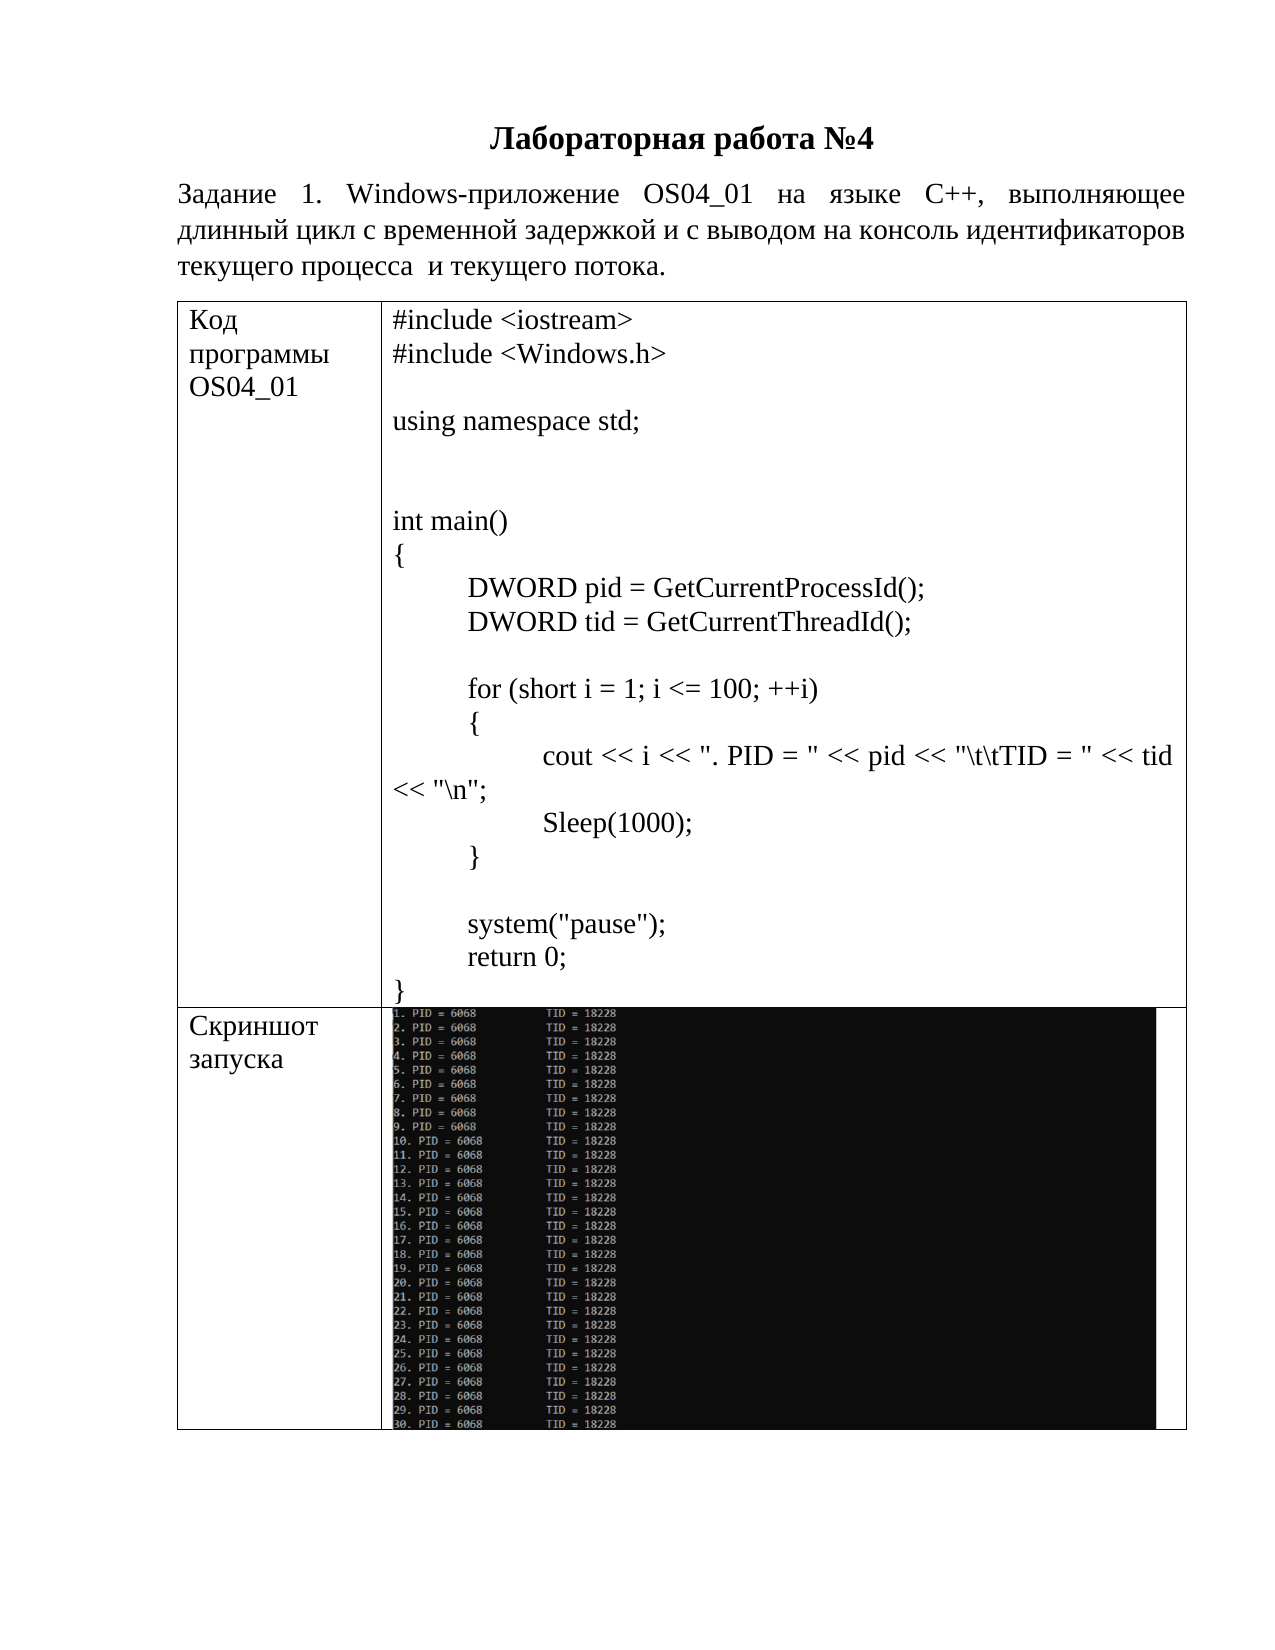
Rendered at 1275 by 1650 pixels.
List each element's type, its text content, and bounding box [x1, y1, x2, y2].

table_cell Скриншот запуска [178, 1008, 381, 1429]
table_header Код программы OS04_01 [178, 302, 381, 1007]
picture [392, 1007, 1157, 1430]
text Лабораторная работа №4 [177, 118, 1186, 156]
table_header #include <iostream> #include <Windows.h> using namespace std; int main() { DWORD pid = GetCurrentProcessId(); DWORD tid = GetCurrentThreadId(); for (short i = 1; i <= 100; ++i) { cout << i << ". PID = " << pid << "\t\tTID = " << tid << "\n"; Sleep(1000); } system("pause"); return 0; } [382, 302, 1186, 1007]
table_cell [1157, 1008, 1186, 1429]
text Задание 1. Windows-приложение OS04_01 на языке С++, выполняющее длинный цикл с временной задержкой и с выводом на консоль идентификаторов текущего процесса и текущего потока. [177, 176, 1186, 282]
table_cell [382, 1008, 392, 1429]
